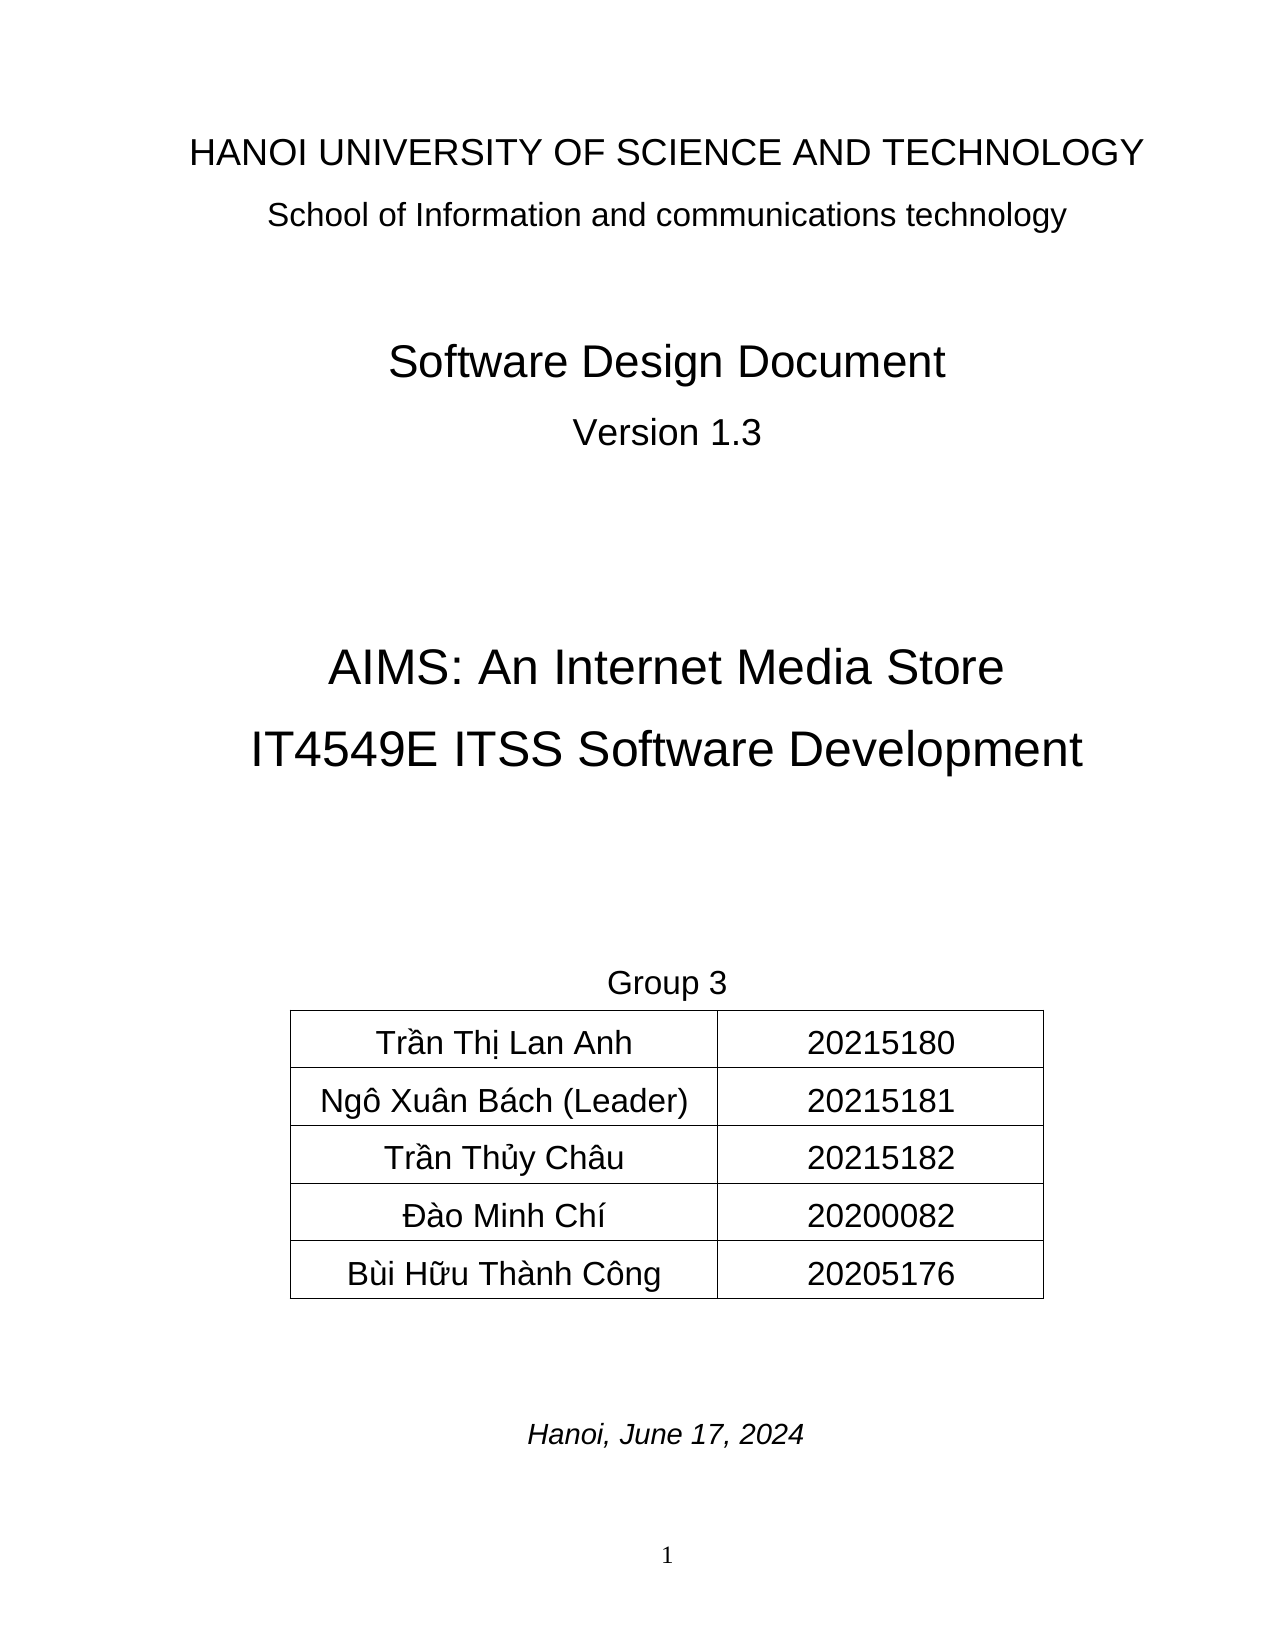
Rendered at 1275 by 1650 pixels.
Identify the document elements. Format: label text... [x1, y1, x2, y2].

text Group 3 [177, 963, 1157, 1002]
table_cell 20200082 [718, 1184, 1043, 1240]
table_cell 20205176 [718, 1241, 1043, 1298]
text Hanoi, June 17, 2024 [177, 1417, 1157, 1451]
table_header 20215180 [718, 1011, 1043, 1067]
text Software Design Document [177, 335, 1157, 387]
table_cell Đào Minh Chí [291, 1184, 717, 1240]
text AIMS: An Internet Media Store [177, 638, 1157, 695]
table_cell 20215182 [718, 1126, 1043, 1183]
table_cell Ngô Xuân Bách (Leader) [291, 1068, 717, 1125]
table_cell 20215181 [718, 1068, 1043, 1125]
table_header Trần Thị Lan Anh [291, 1011, 717, 1067]
text Version 1.3 [177, 411, 1157, 454]
text IT4549E ITSS Software Development [177, 719, 1157, 777]
table_cell Bùi Hữu Thành Công [291, 1241, 717, 1298]
text HANOI UNIVERSITY OF SCIENCE AND TECHNOLOGY [177, 131, 1157, 174]
table_cell Trần Thủy Châu [291, 1126, 717, 1183]
text School of Information and communications technology [177, 195, 1157, 233]
